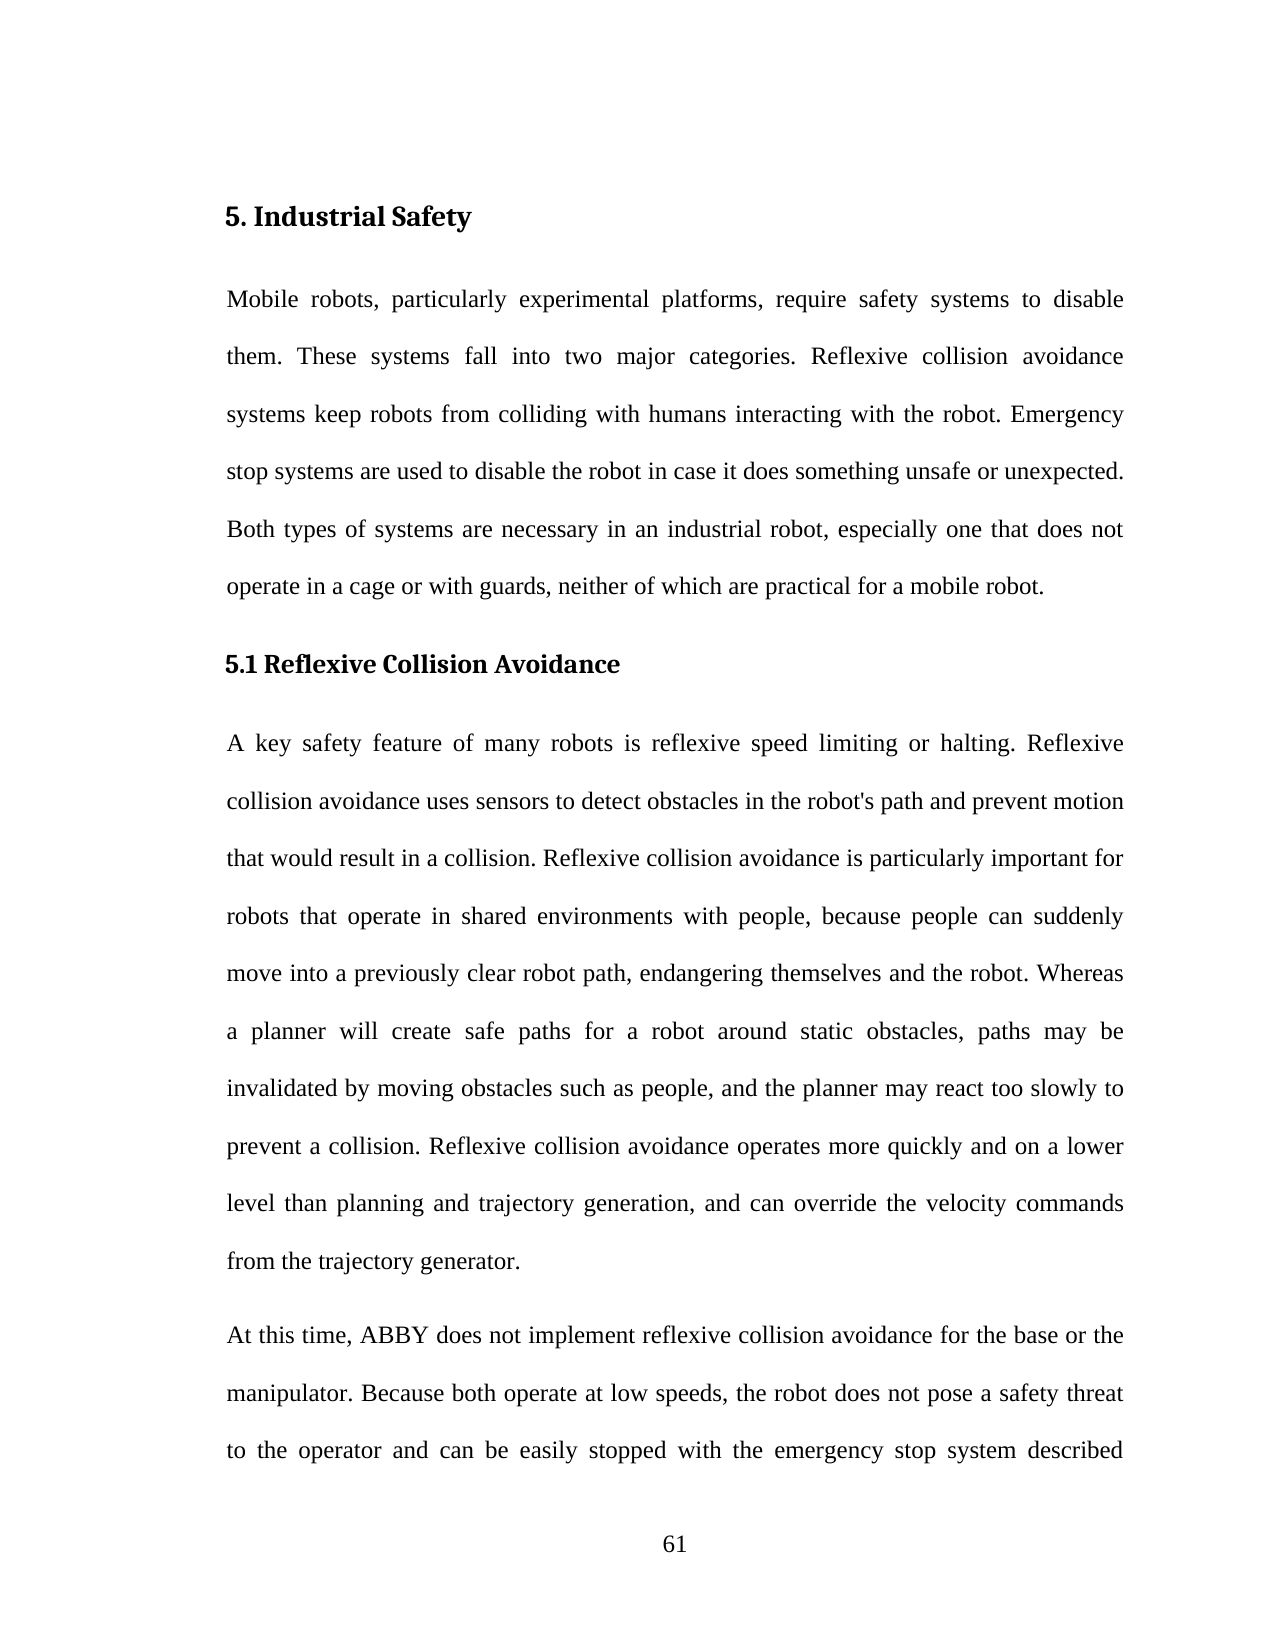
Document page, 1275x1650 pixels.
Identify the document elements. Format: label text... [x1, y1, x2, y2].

text Mobile robots, particularly experimental platforms, require safety systems to disable them. These systems fall into two major categories. Reflexive collision avoidance systems keep robots from colliding with humans interacting with the robot. Emergency stop systems are used to disable the robot in case it does something unsafe or unexpected. Both types of systems are necessary in an industrial robot, especially one that does not operate in a cage or with guards, neither of which are practical for a mobile robot. [226, 284, 1125, 600]
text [226, 1320, 1125, 1464]
subtitle Reflexive Collision Avoidance [225, 649, 1125, 681]
text A key safety feature of many robots is reflexive speed limiting or halting. Reflexive collision avoidance uses sensors to detect obstacles in the robot's path and prevent motion that would result in a collision. Reflexive collision avoidance is particularly important for robots that operate in shared environments with people, because people can suddenly move into a previously clear robot path, endangering themselves and the robot. Whereas a planner will create safe paths for a robot around static obstacles, paths may be invalidated by moving obstacles such as people, and the planner may react too slowly to prevent a collision. Reflexive collision avoidance operates more quickly and on a lower level than planning and trajectory generation, and can override the velocity commands from the trajectory generator. [226, 728, 1125, 1275]
subtitle Industrial Safety [225, 200, 1125, 233]
